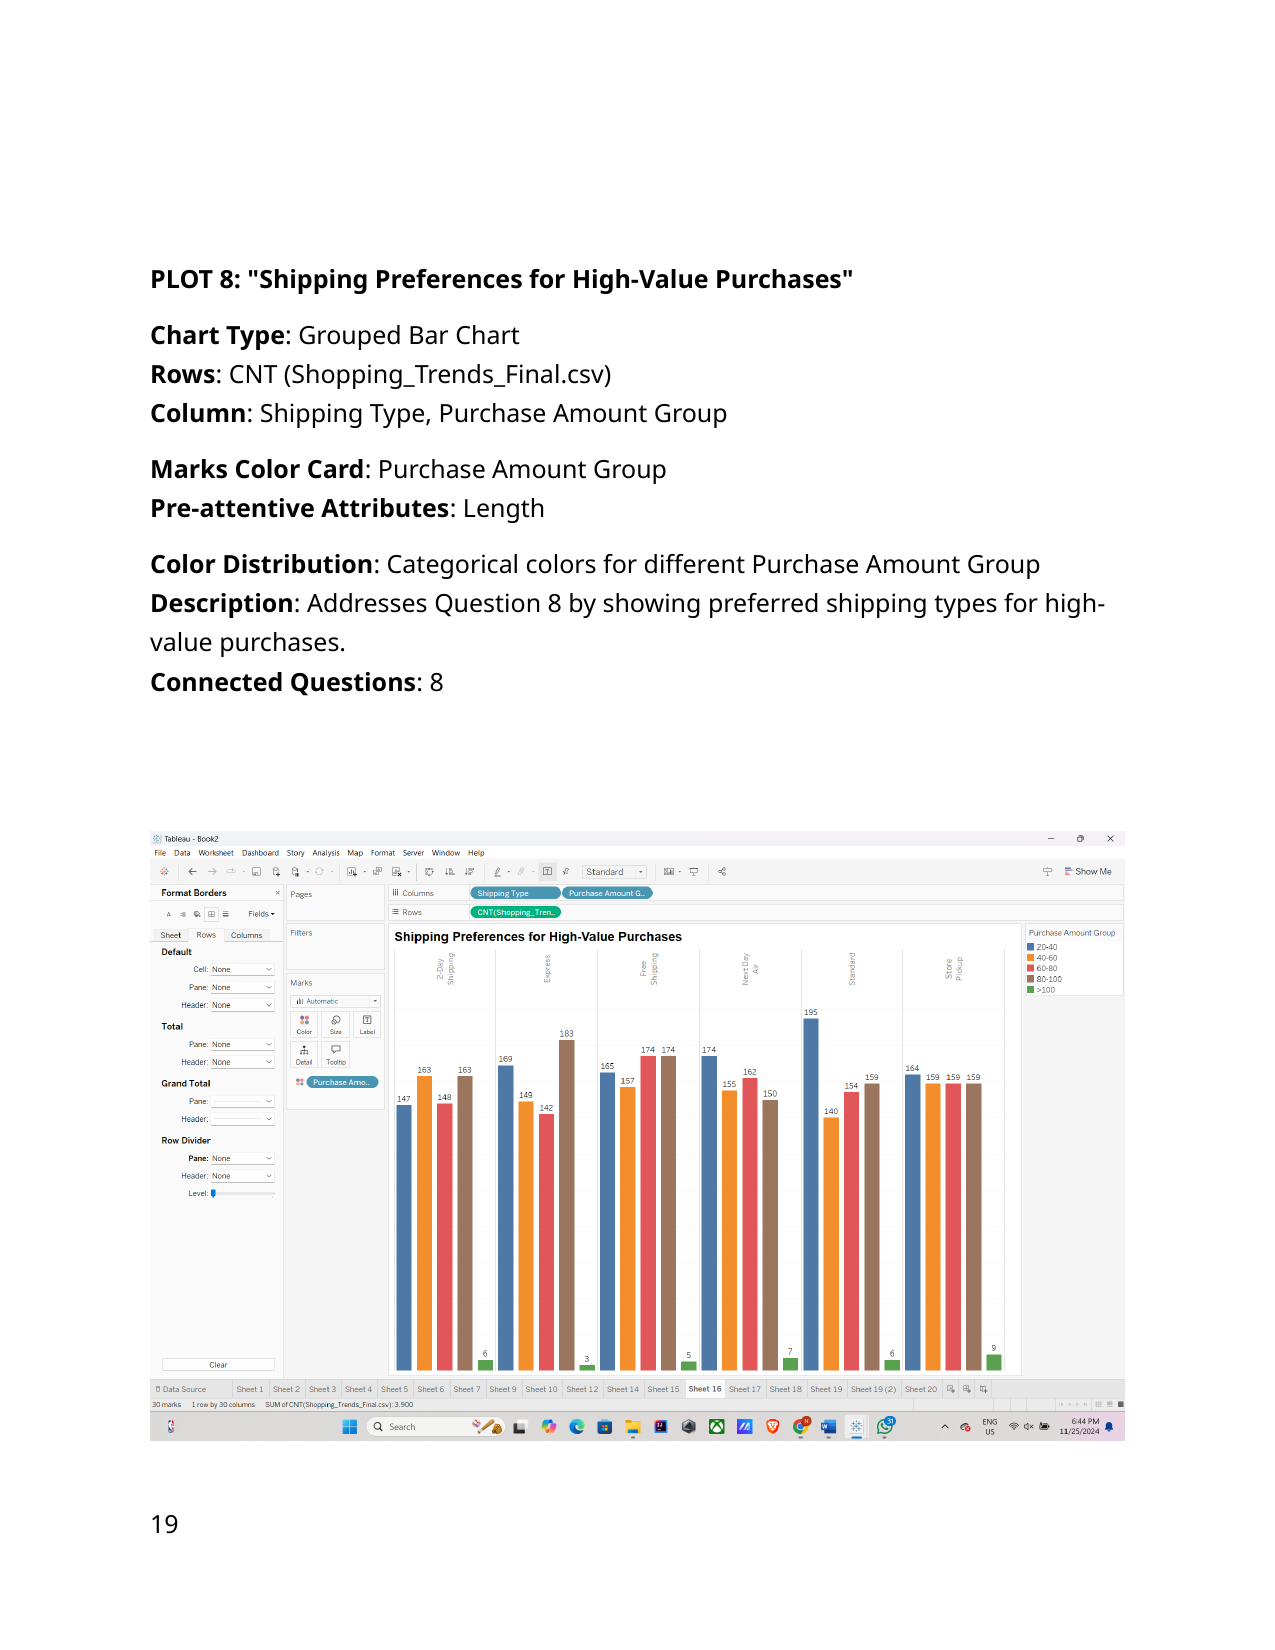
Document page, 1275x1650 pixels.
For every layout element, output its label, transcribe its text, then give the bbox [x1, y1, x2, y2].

text Chart Type: Grouped Bar Chart Rows: CNT (Shopping_Trends_Final.csv) Column: Shipping Type, Purchase Amount Group [150, 317, 1125, 430]
picture [150, 831, 1125, 1441]
text PLOT 8: "Shipping Preferences for High-Value Purchases" [150, 262, 1125, 296]
text Color Distribution: Categorical colors for different Purchase Amount Group Description: Addresses Question 8 by showing preferred shipping types for high-value purchases. Connected Questions: 8 [150, 547, 1125, 698]
text Marks Color Card: Purchase Amount Group Pre-attentive Attributes: Length [150, 452, 1125, 525]
